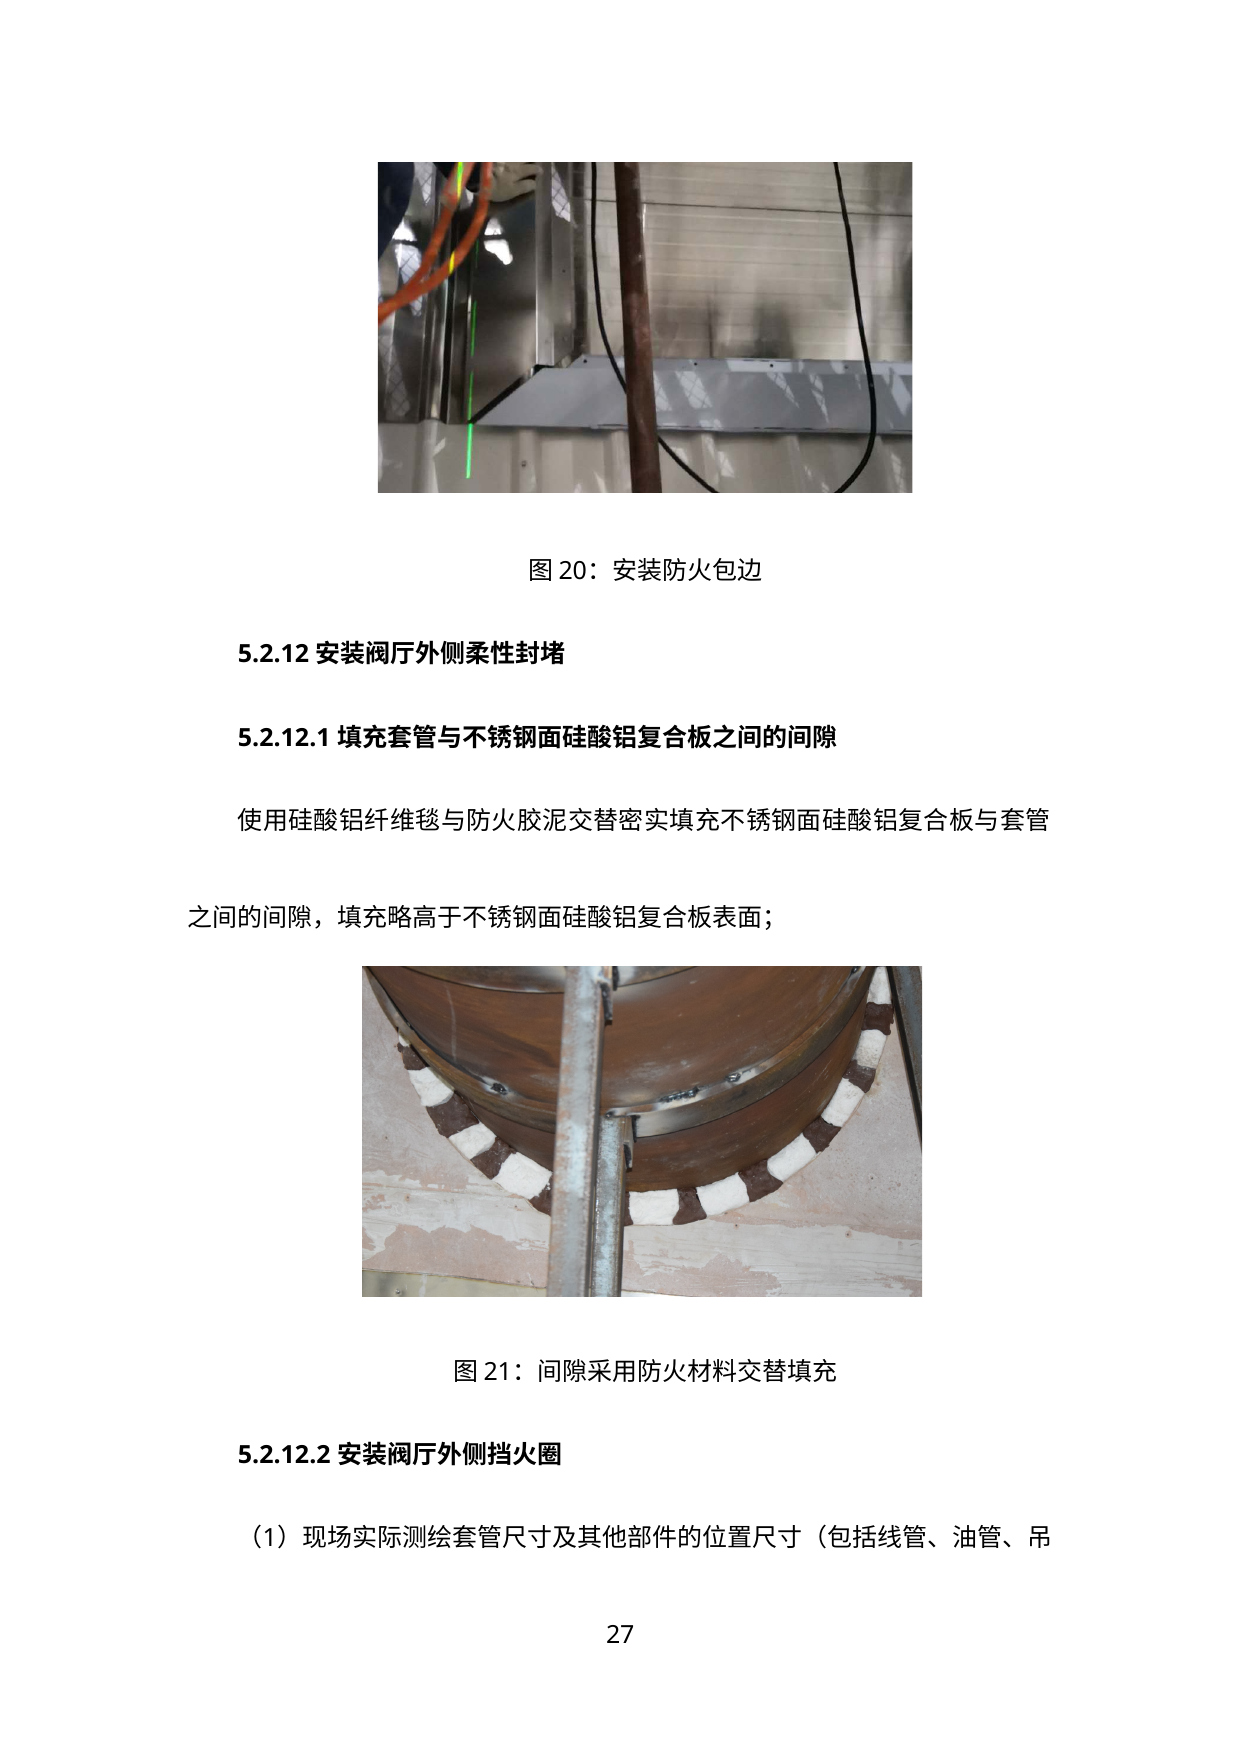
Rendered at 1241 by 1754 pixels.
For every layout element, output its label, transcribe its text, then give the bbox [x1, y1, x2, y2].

text 图20：安装防火包边 [187, 536, 1053, 601]
text 5.2.12.1 填充套管与不锈钢面硅酸铝复合板之间的间隙 [187, 703, 1053, 768]
text 使用硅酸铝纤维毯与防火胶泥交替密实填充不锈钢面硅酸铝复合板与套管之间的间隙，填充略高于不锈钢面硅酸铝复合板表面； [187, 786, 1053, 948]
text 5.2.12 安装阀厅外侧柔性封堵 [187, 619, 1053, 684]
picture [362, 966, 923, 1297]
text 5.2.12.2 安装阀厅外侧挡火圈 [187, 1420, 1053, 1485]
picture [377, 162, 913, 493]
text 图21：间隙采用防火材料交替填充 [187, 1337, 1053, 1402]
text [187, 1503, 1053, 1568]
